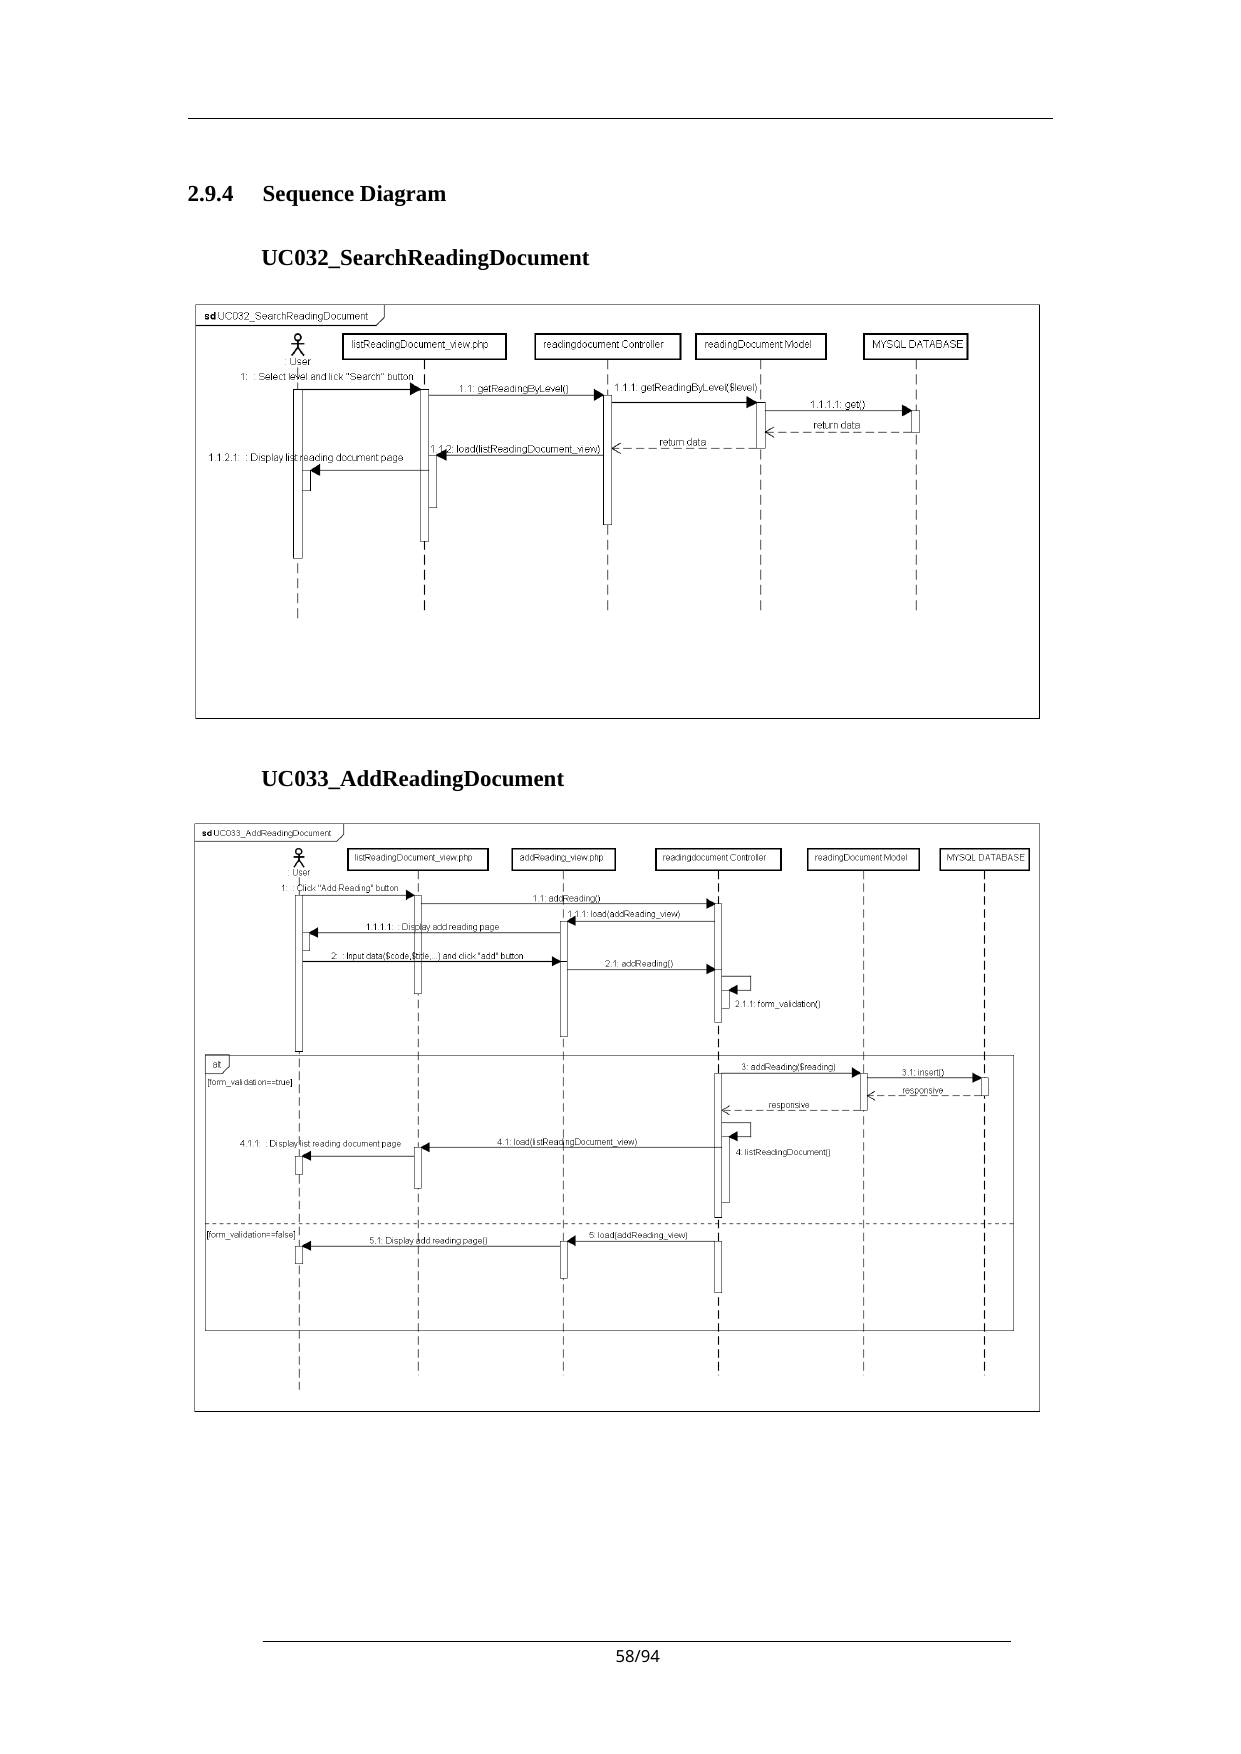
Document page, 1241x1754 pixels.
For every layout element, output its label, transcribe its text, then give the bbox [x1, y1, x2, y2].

subtitle UC033_AddReadingDocument [261, 765, 1053, 791]
subtitle UC032_SearchReadingDocument [261, 244, 1053, 271]
picture [187, 296, 1047, 726]
picture [187, 816, 1047, 1418]
subtitle Sequence Diagram [187, 180, 1053, 206]
